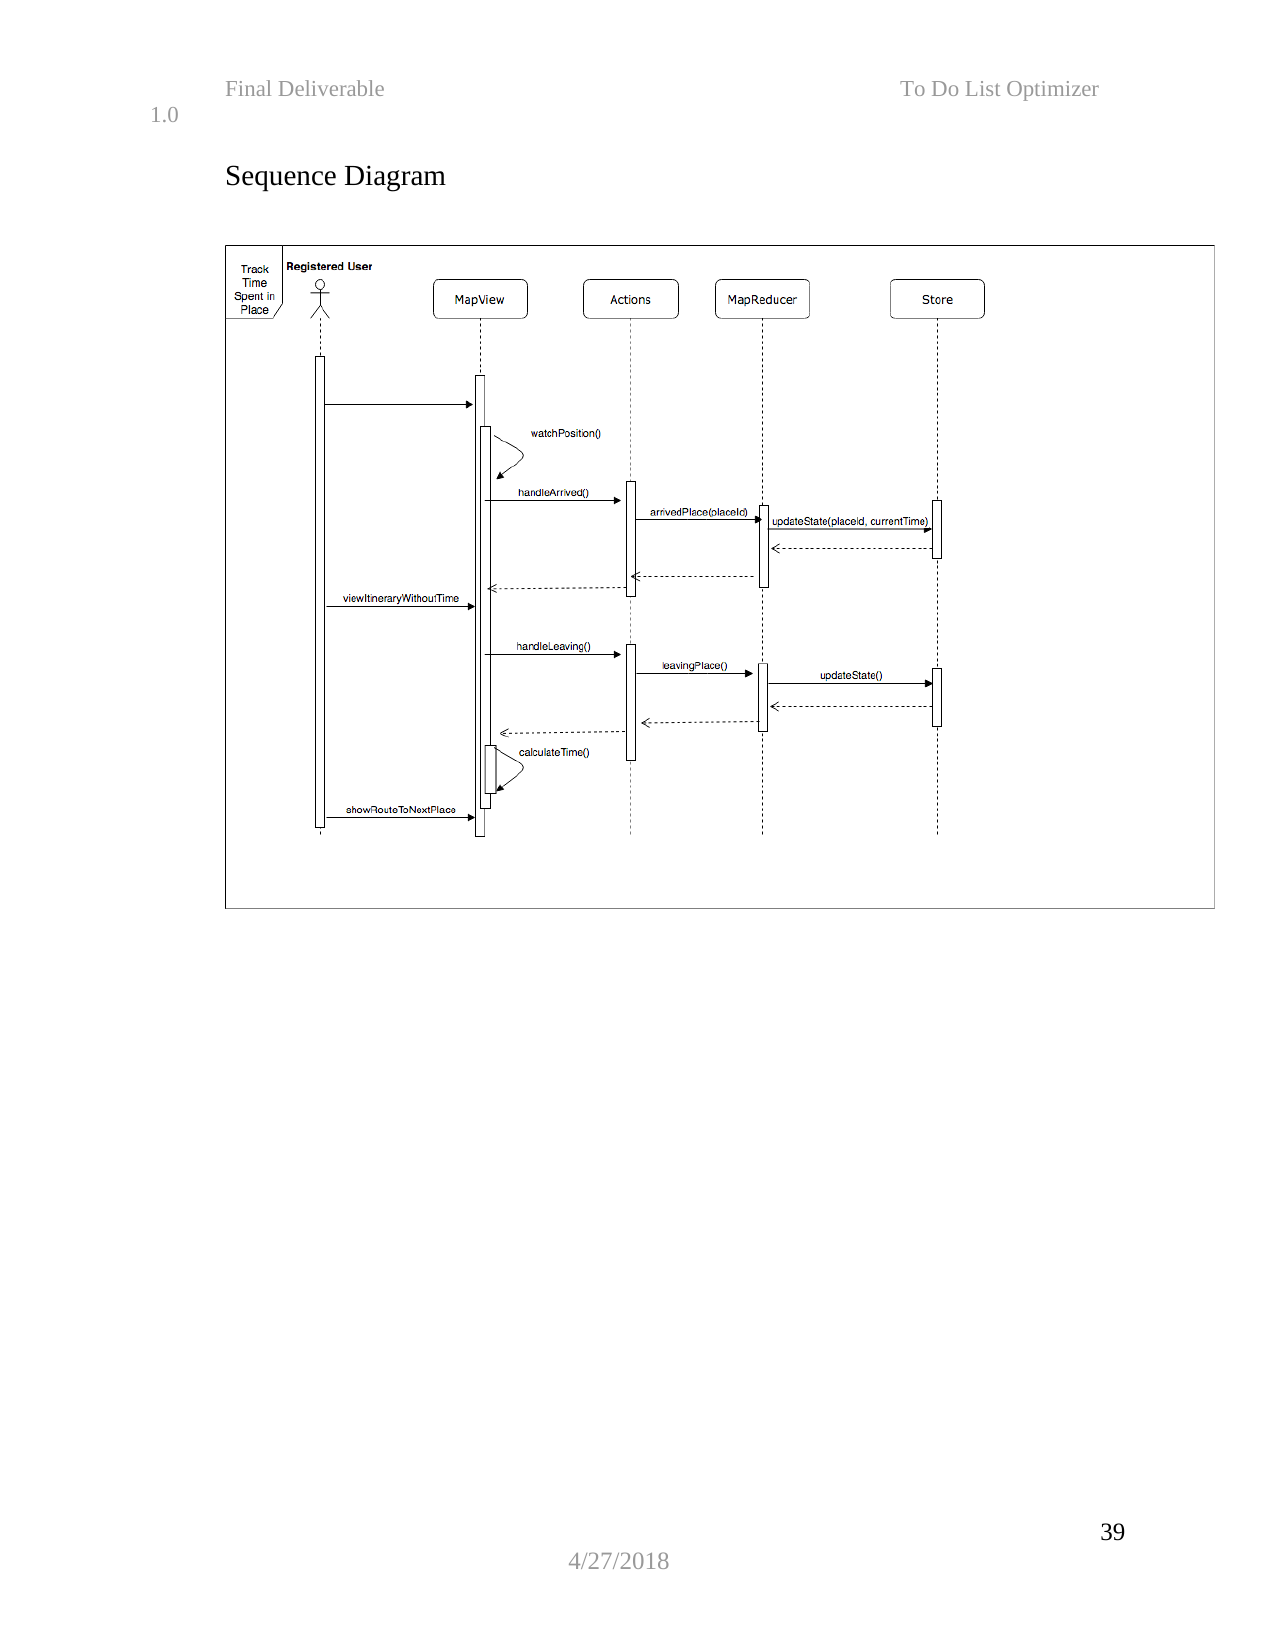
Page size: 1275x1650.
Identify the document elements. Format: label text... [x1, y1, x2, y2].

picture [225, 245, 1215, 909]
title Sequence Diagram [150, 158, 1125, 192]
